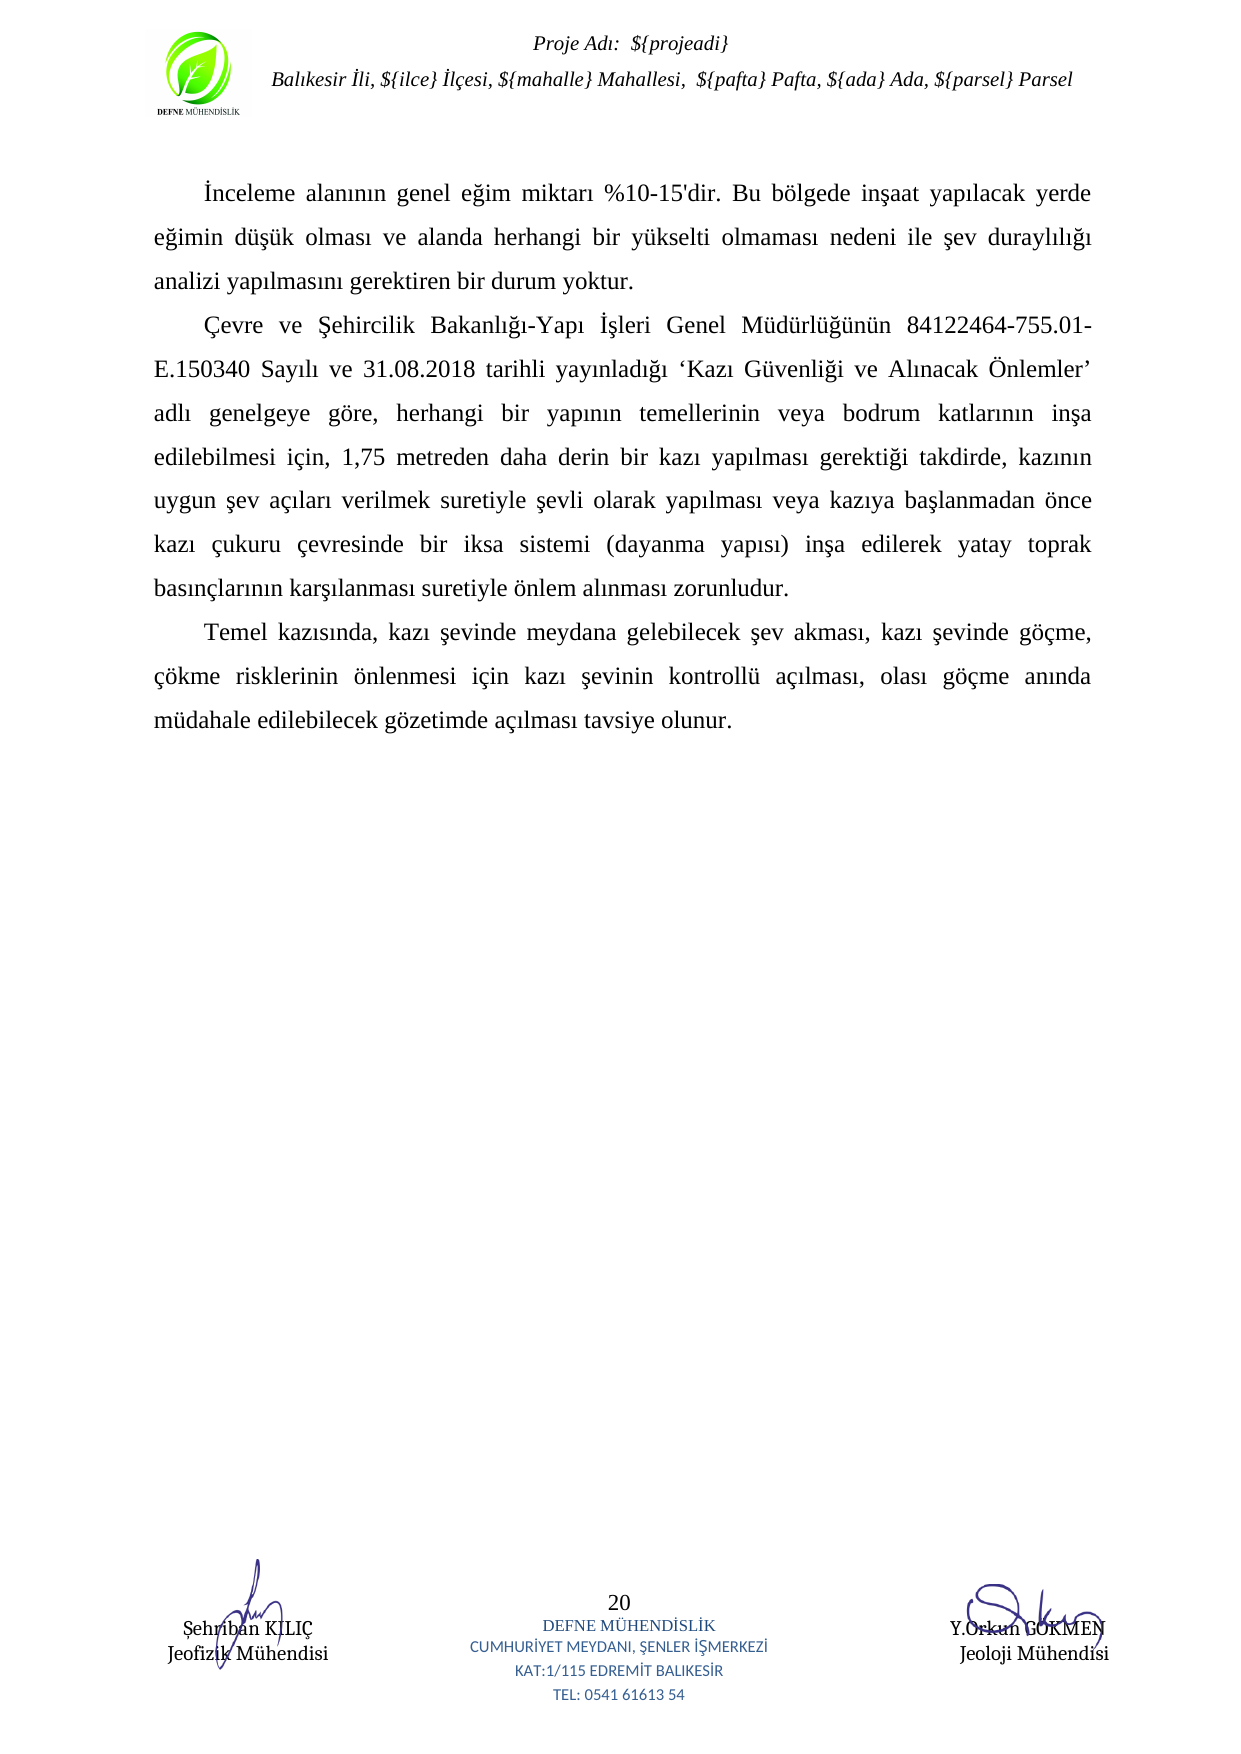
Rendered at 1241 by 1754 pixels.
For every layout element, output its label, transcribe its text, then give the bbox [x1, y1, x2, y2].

picture [215, 1559, 283, 1670]
picture [145, 29, 252, 117]
text Çevre ve Şehircilik Bakanlığı-Yapı İşleri Genel Müdürlüğünün 84122464-755.01-E.150340 Sayılı ve 31.08.2018 tarihli yayınladığı ‘Kazı Güvenliği ve Alınacak Önlemler’ adlı genelgeye göre, herhangi bir yapının temellerinin veya bodrum katlarının inşa edilebilmesi için, 1,75 metreden daha derin bir kazı yapılması gerektiği takdirde, kazının uygun şev açıları verilmek suretiyle şevli olarak yapılması veya kazıya başlanmadan önce kazı çukuru çevresinde bir iksa sistemi (dayanma yapısı) inşa edilerek yatay toprak basınçlarının karşılanması suretiyle önlem alınması zorunludur. [154, 310, 1093, 602]
picture [966, 1584, 1103, 1652]
text Temel kazısında, kazı şevinde meydana gelebilecek şev akması, kazı şevinde göçme, çökme risklerinin önlenmesi için kazı şevinin kontrollü açılması, olası göçme anında müdahale edilebilecek gözetimde açılması tavsiye olunur. [154, 617, 1093, 734]
text İnceleme alanının genel eğim miktarı %10-15'dir. Bu bölgede inşaat yapılacak yerde eğimin düşük olması ve alanda herhangi bir yükselti olmaması nedeni ile şev duraylılığı analizi yapılmasını gerektiren bir durum yoktur. [154, 178, 1093, 294]
